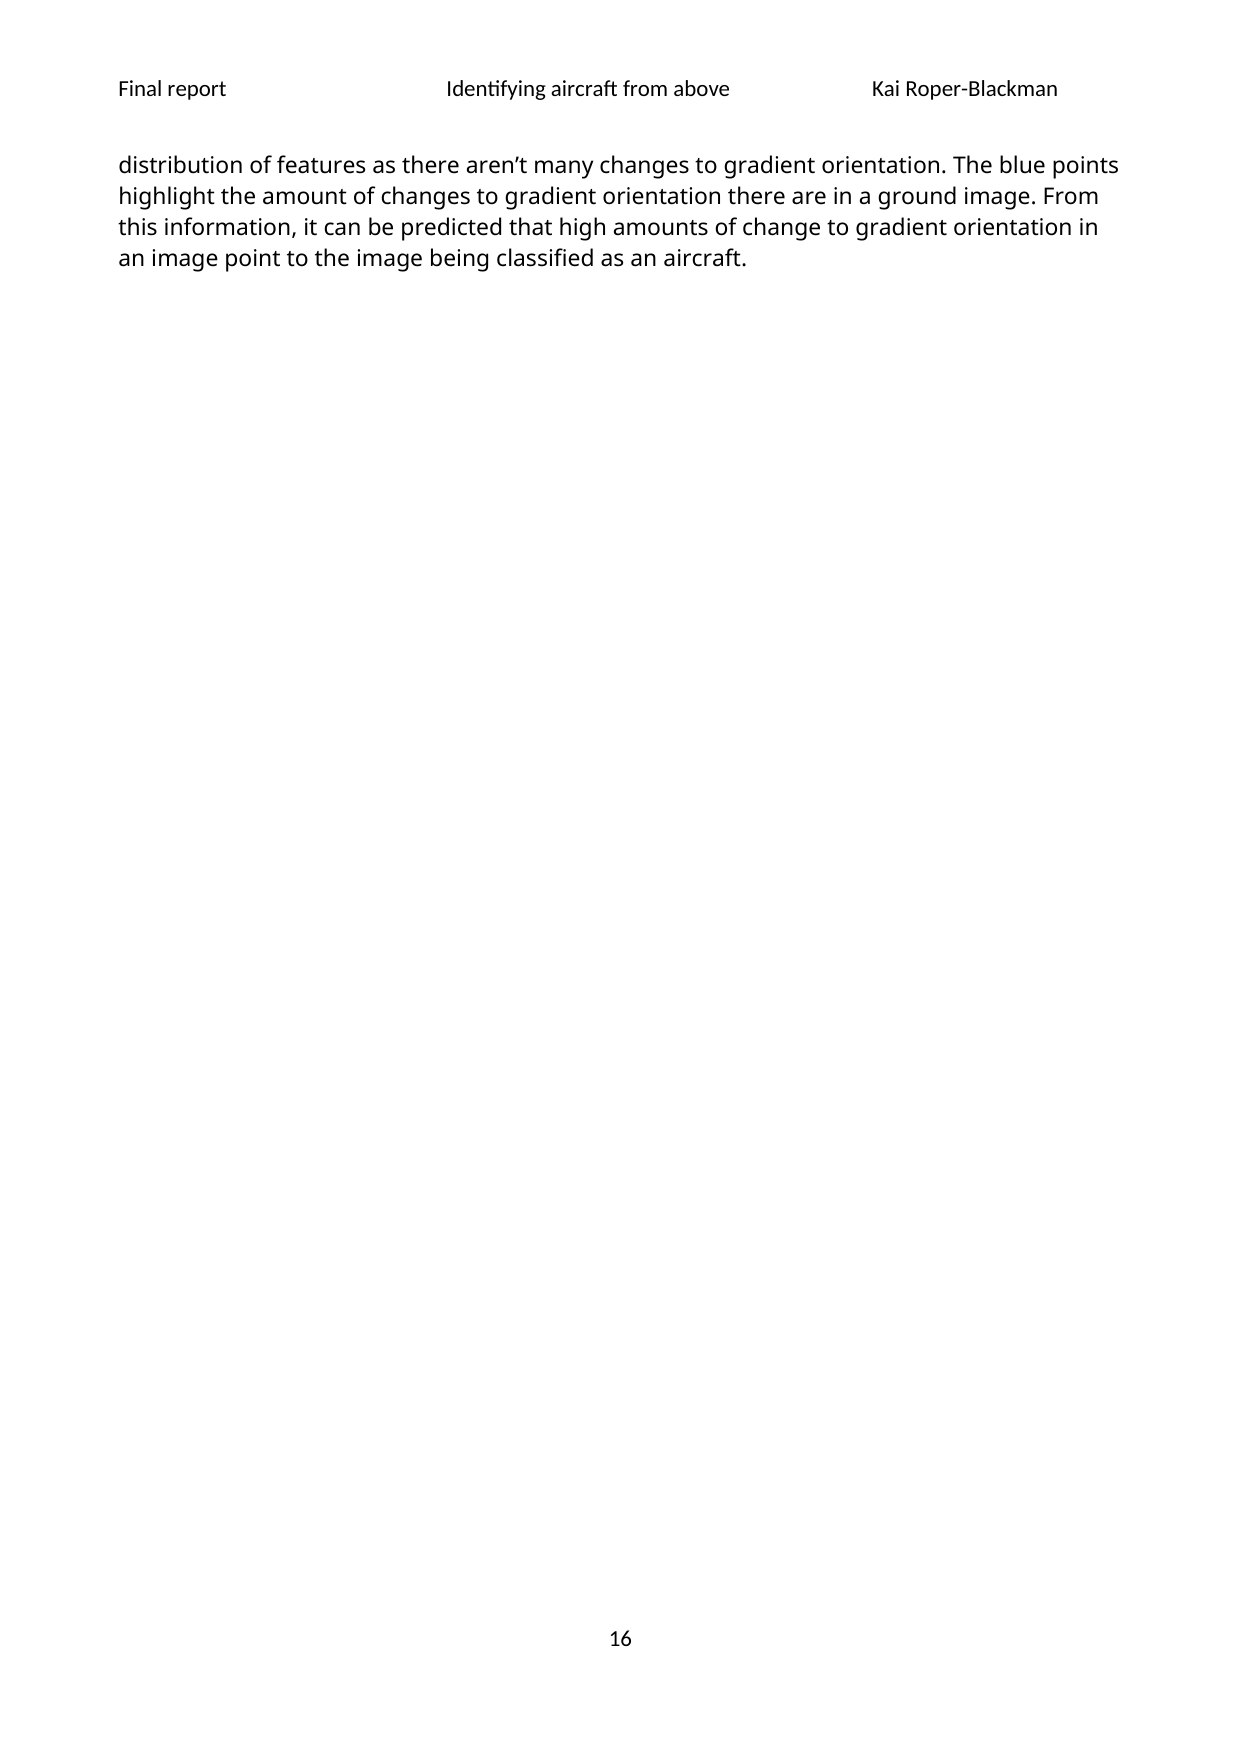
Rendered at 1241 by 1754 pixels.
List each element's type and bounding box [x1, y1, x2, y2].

text [118, 149, 1122, 274]
